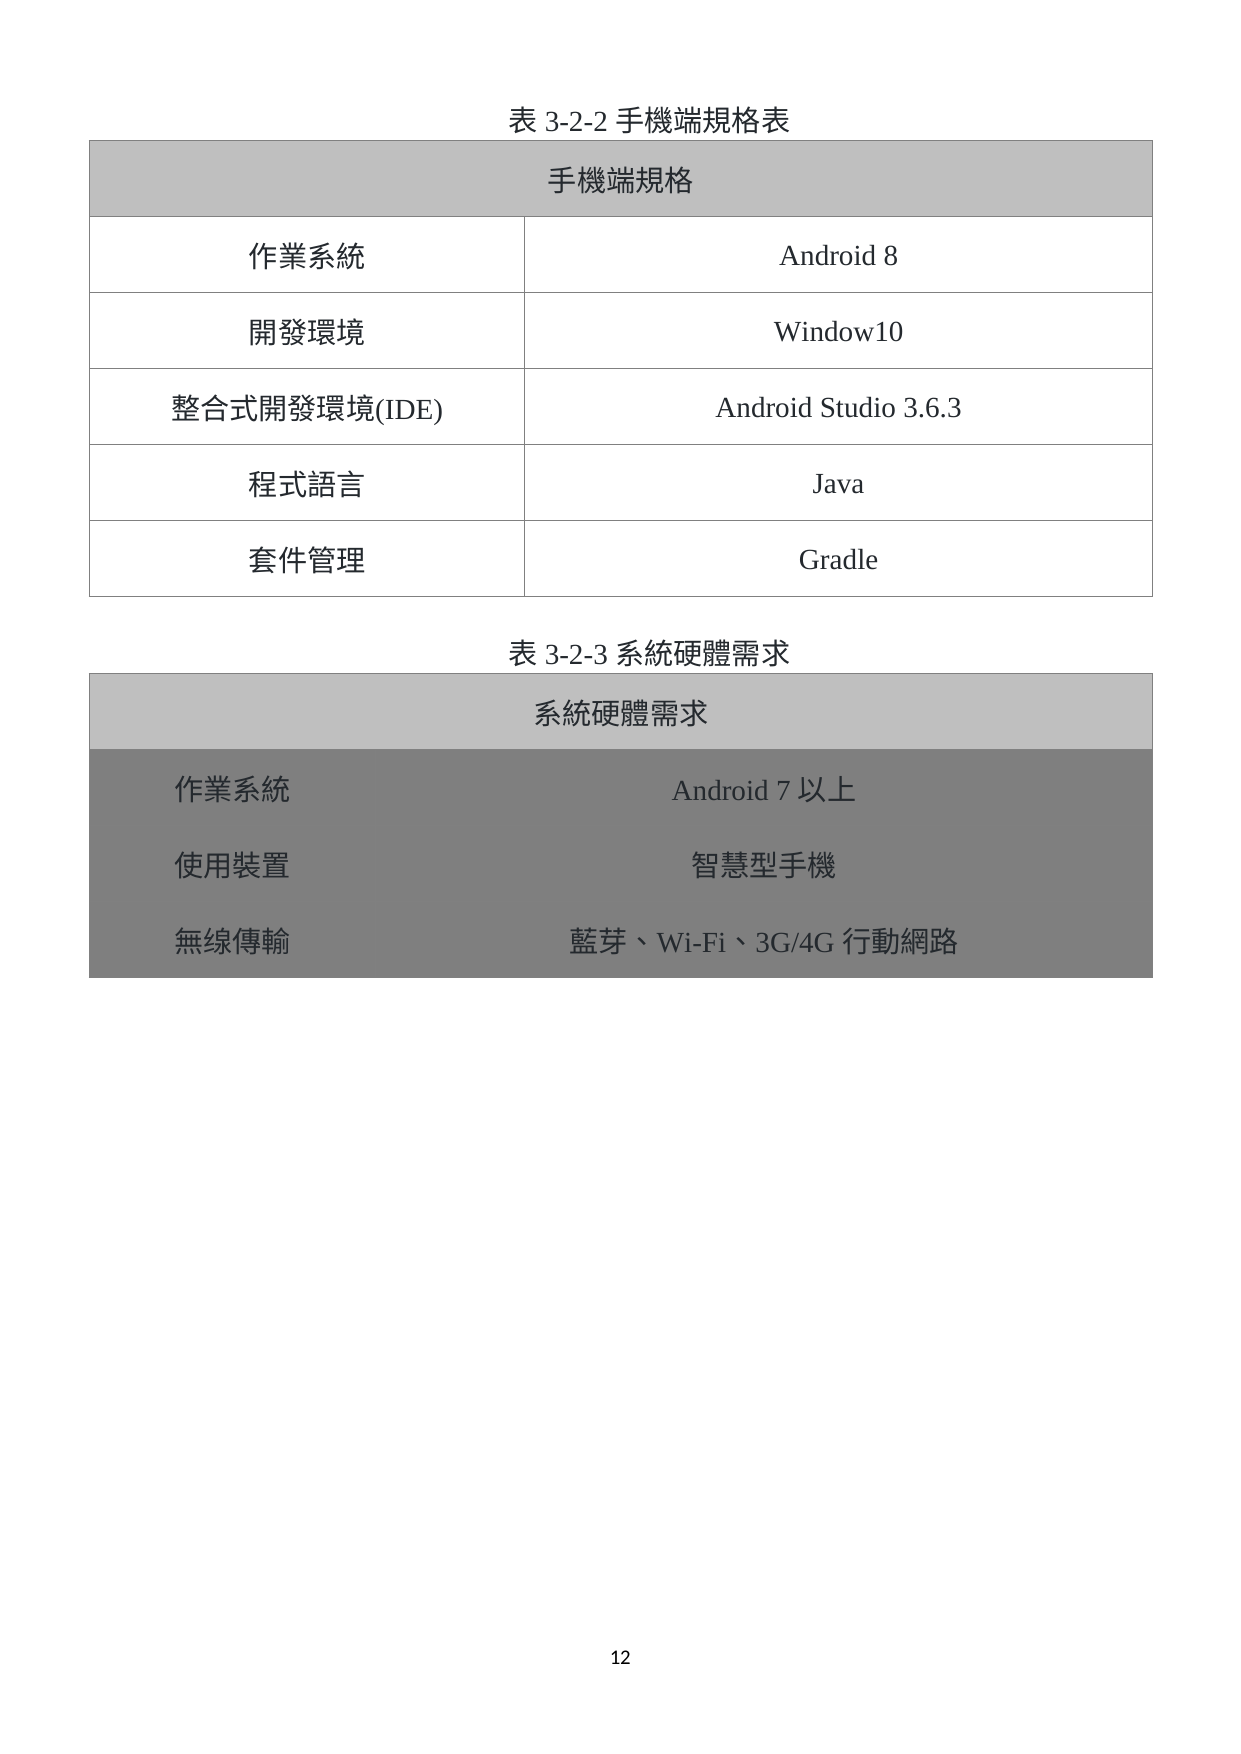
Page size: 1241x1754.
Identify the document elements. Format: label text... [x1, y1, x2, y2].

text 表 3-2-3 系統硬體需求 [89, 631, 1152, 673]
table_cell Java [525, 445, 1152, 520]
table_cell 作業系統 [90, 217, 524, 292]
table_cell 藍芽、Wi-Fi、3G/4G 行動網路 [376, 902, 1152, 977]
table_cell 作業系統 [90, 750, 375, 825]
table_cell 無缐傳輸 [90, 902, 375, 977]
table_cell 整合式開發環境(IDE) [90, 369, 524, 444]
table_cell 使用裝置 [90, 826, 375, 901]
table_cell Android 8 [525, 217, 1152, 292]
table_cell Gradle [525, 521, 1152, 596]
table_cell Android Studio 3.6.3 [525, 369, 1152, 444]
text 表 3-2-2 手機端規格表 [89, 98, 1152, 140]
table_cell 開發環境 [90, 293, 524, 368]
table_header 系統硬體需求 [90, 674, 1152, 749]
table_cell 套件管理 [90, 521, 524, 596]
table_cell Window10 [525, 293, 1152, 368]
table_cell 智慧型手機 [376, 826, 1152, 901]
table_header 手機端規格 [90, 141, 1152, 216]
table_cell 程式語言 [90, 445, 524, 520]
table_cell Android 7 以上 [376, 750, 1152, 825]
